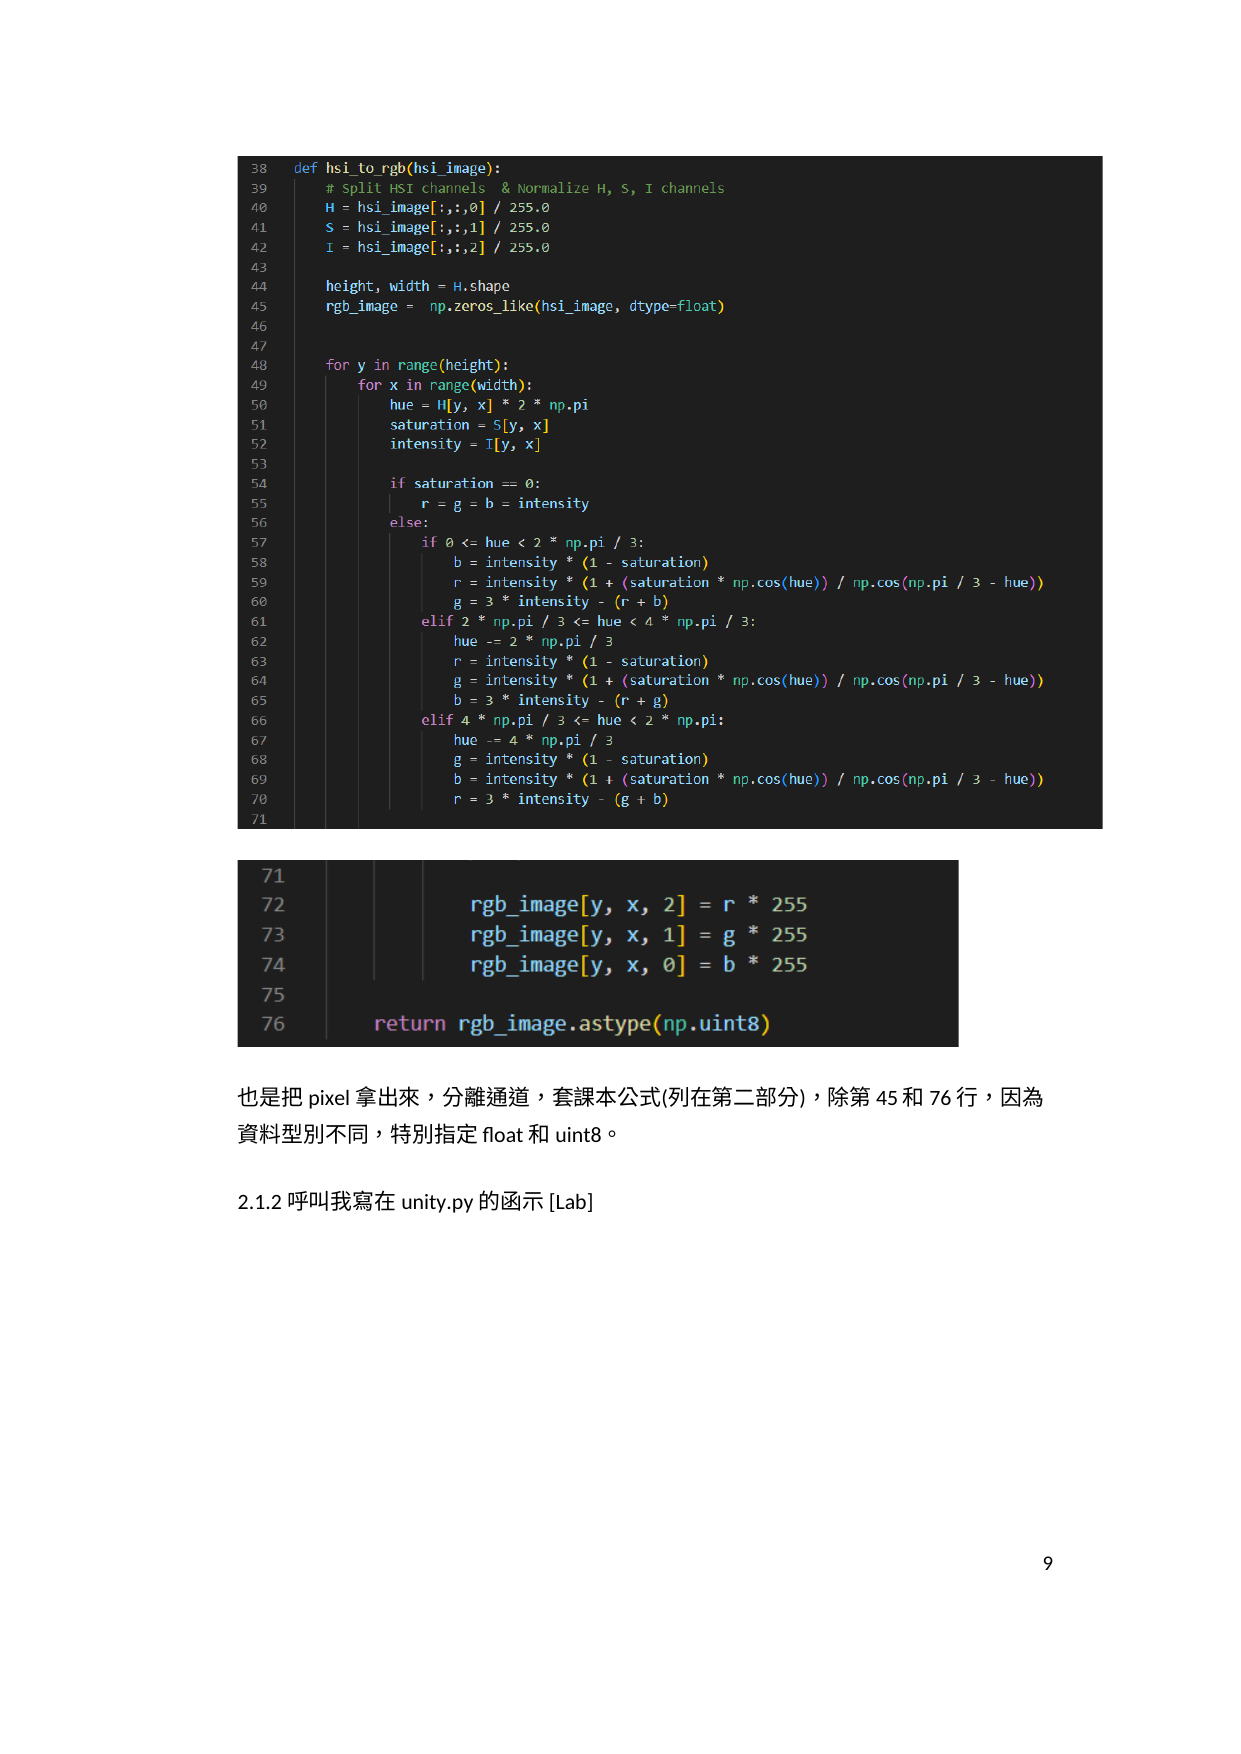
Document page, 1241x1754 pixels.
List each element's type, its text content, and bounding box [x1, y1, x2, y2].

picture [237, 156, 1103, 829]
picture [237, 860, 959, 1047]
text 也是把 pixel 拿出來，分離通道，套課本公式(列在第二部分)，除第45和 76 行，因為資料型別不同，特別指定float 和 uint8。 [237, 1077, 1053, 1152]
text 2.1.2 呼叫我寫在 unity.py 的函示 [Lab] [237, 1181, 1053, 1219]
